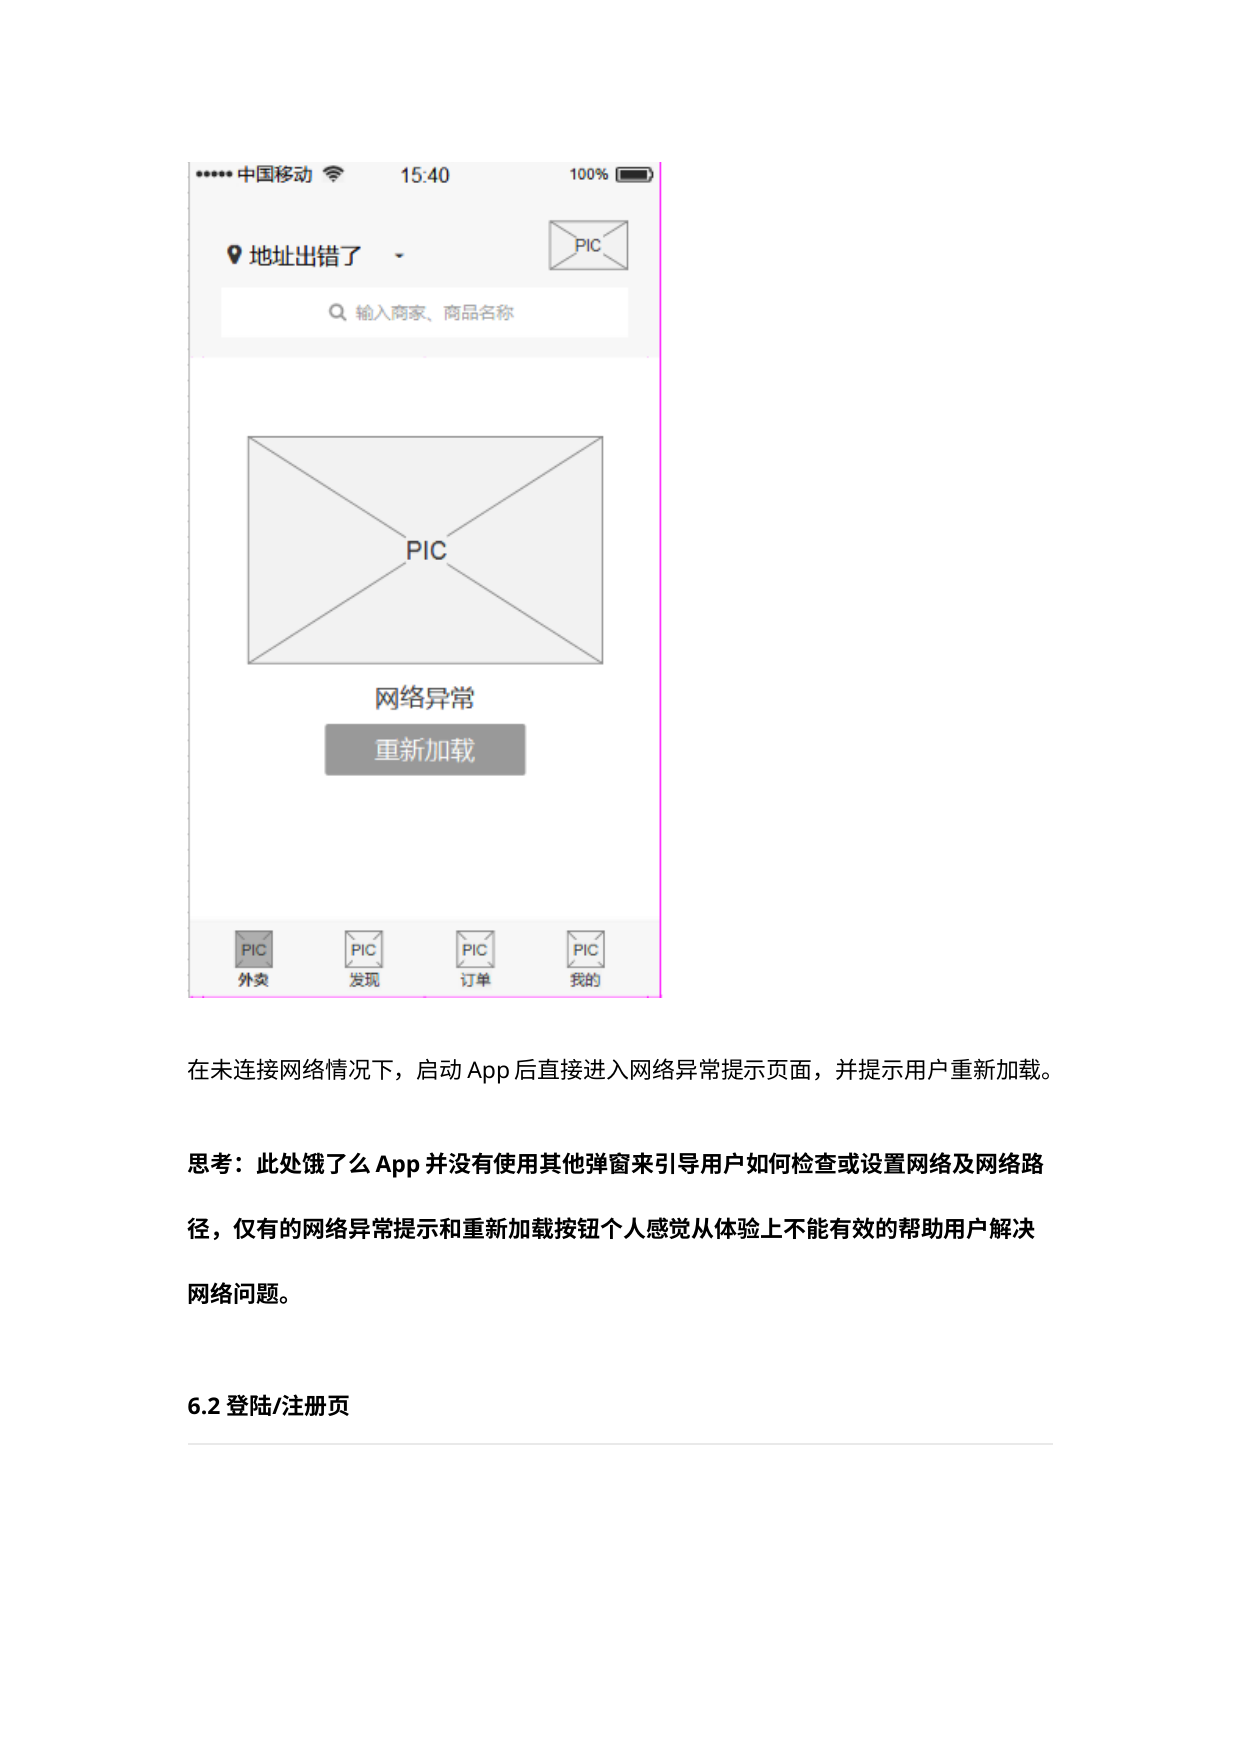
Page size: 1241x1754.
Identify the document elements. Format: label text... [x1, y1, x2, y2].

text 思考：此处饿了么App并没有使用其他弹窗来引导用户如何检查或设置网络及网络路径，仅有的网络异常提示和重新加载按钮个人感觉从体验上不能有效的帮助用户解决网络问题。 [187, 1130, 1053, 1325]
text 在未连接网络情况下，启动App后直接进入网络异常提示页面，并提示用户重新加载。 [187, 1036, 1053, 1101]
subtitle 6.2 登陆/注册页 [187, 1372, 1053, 1445]
picture [187, 162, 663, 998]
